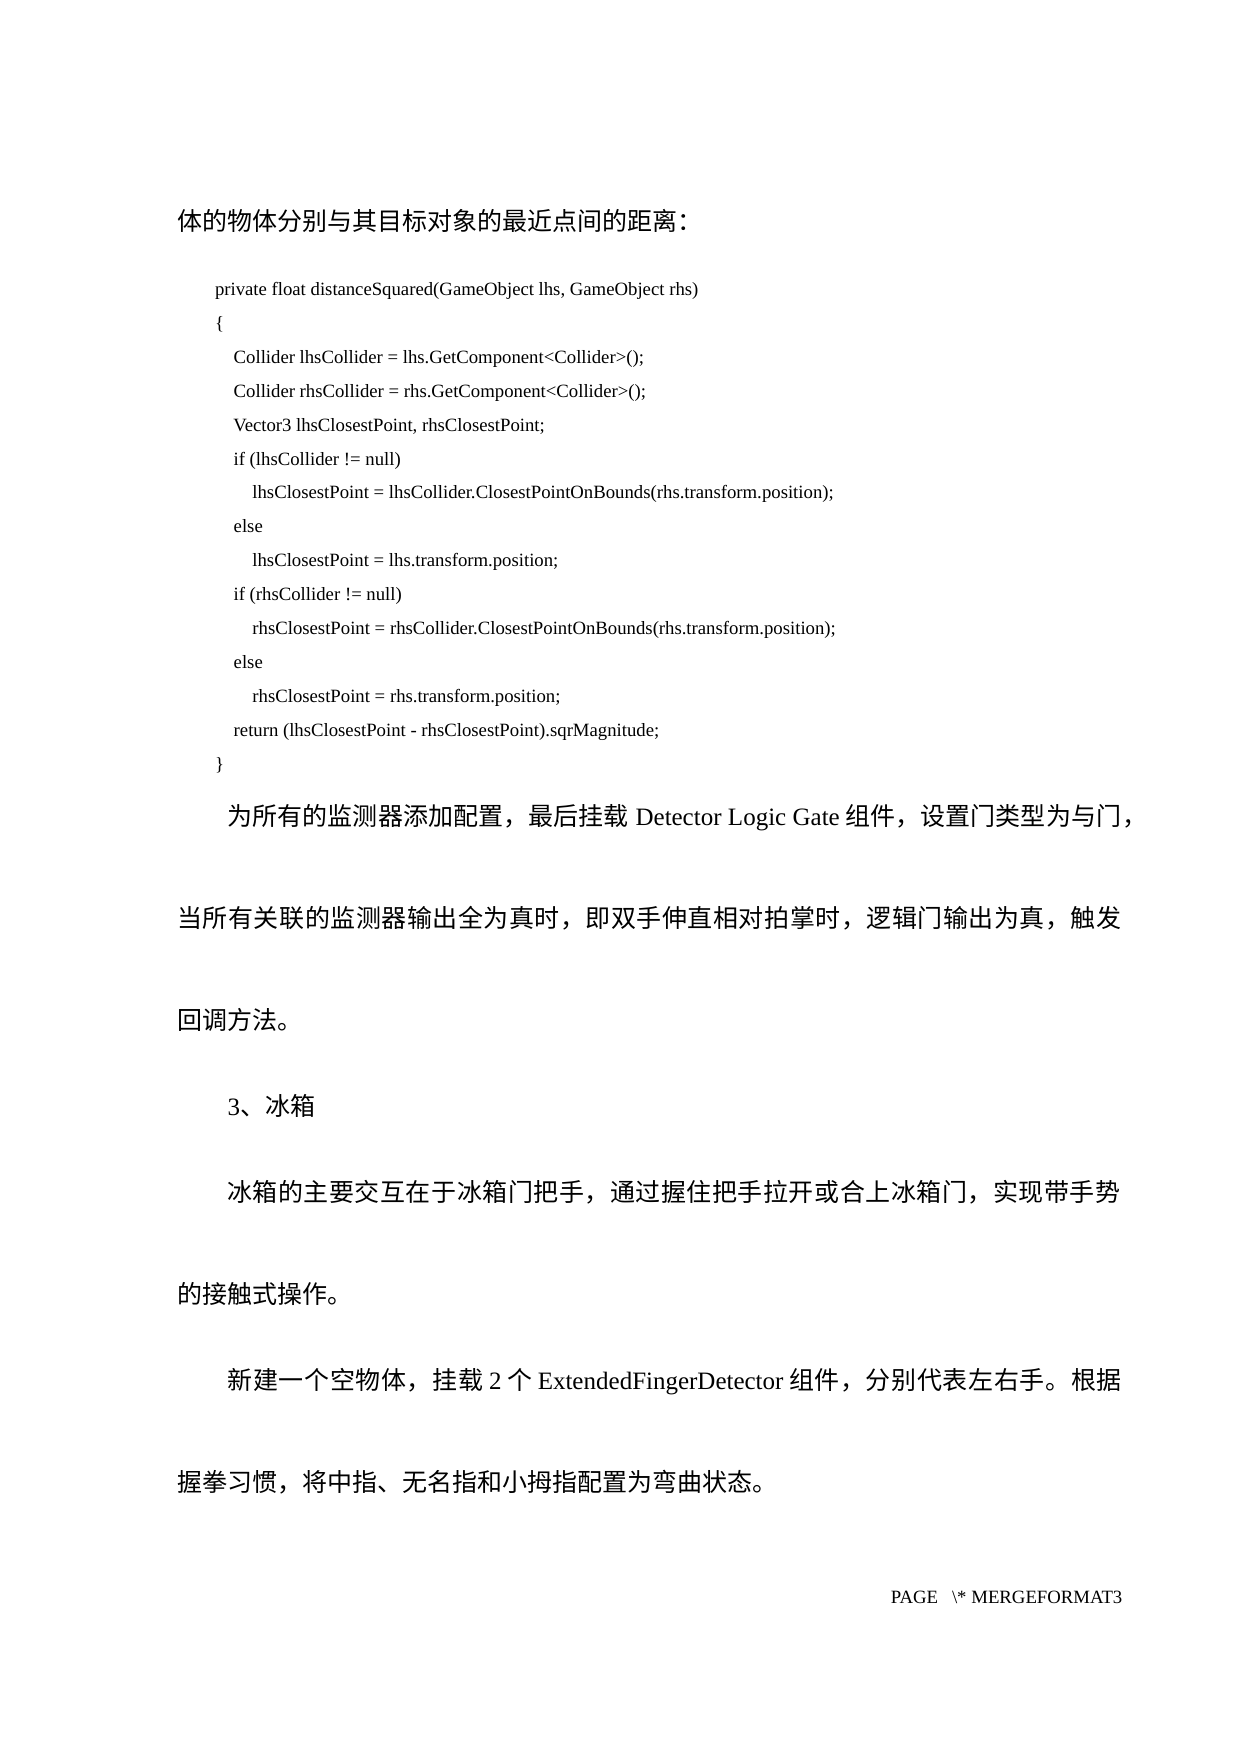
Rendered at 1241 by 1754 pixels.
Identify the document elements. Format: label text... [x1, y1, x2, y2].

text rhsClosestPoint = rhsCollider.ClosestPointOnBounds(rhs.transform.position); [177, 611, 1122, 645]
text private float distanceSquared(GameObject lhs, GameObject rhs) [177, 271, 1122, 305]
text 冰箱的主要交互在于冰箱门把手，通过握住把手拉开或合上冰箱门，实现带手势的接触式操作。 [177, 1157, 1122, 1326]
text lhsClosestPoint = lhsCollider.ClosestPointOnBounds(rhs.transform.position); [177, 475, 1122, 509]
text 新建一个空物体，挂载2个ExtendedFingerDetector组件，分别代表左右手。根据握拳习惯，将中指、无名指和小拇指配置为弯曲状态。 [177, 1344, 1122, 1514]
text Collider rhsCollider = rhs.GetComponent<Collider>(); [177, 373, 1122, 407]
text { [177, 305, 1122, 339]
text if (rhsCollider != null) [177, 577, 1122, 611]
text 3、冰箱 [227, 1071, 1122, 1138]
text return (lhsClosestPoint - rhsClosestPoint).sqrMagnitude; [177, 713, 1122, 747]
text 为所有的监测器添加配置，最后挂载Detector Logic Gate组件，设置门类型为与门，当所有关联的监测器输出全为真时，即双手伸直相对拍掌时，逻辑门输出为真，触发回调方法。 [177, 781, 1122, 1052]
text rhsClosestPoint = rhs.transform.position; [177, 679, 1122, 713]
text } [177, 747, 1122, 781]
text Collider lhsCollider = lhs.GetComponent<Collider>(); [177, 339, 1122, 373]
text Vector3 lhsClosestPoint, rhsClosestPoint; [177, 407, 1122, 441]
text lhsClosestPoint = lhs.transform.position; [177, 543, 1122, 577]
text if (lhsCollider != null) [177, 441, 1122, 475]
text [177, 185, 1122, 253]
text else [177, 645, 1122, 679]
text else [177, 509, 1122, 543]
